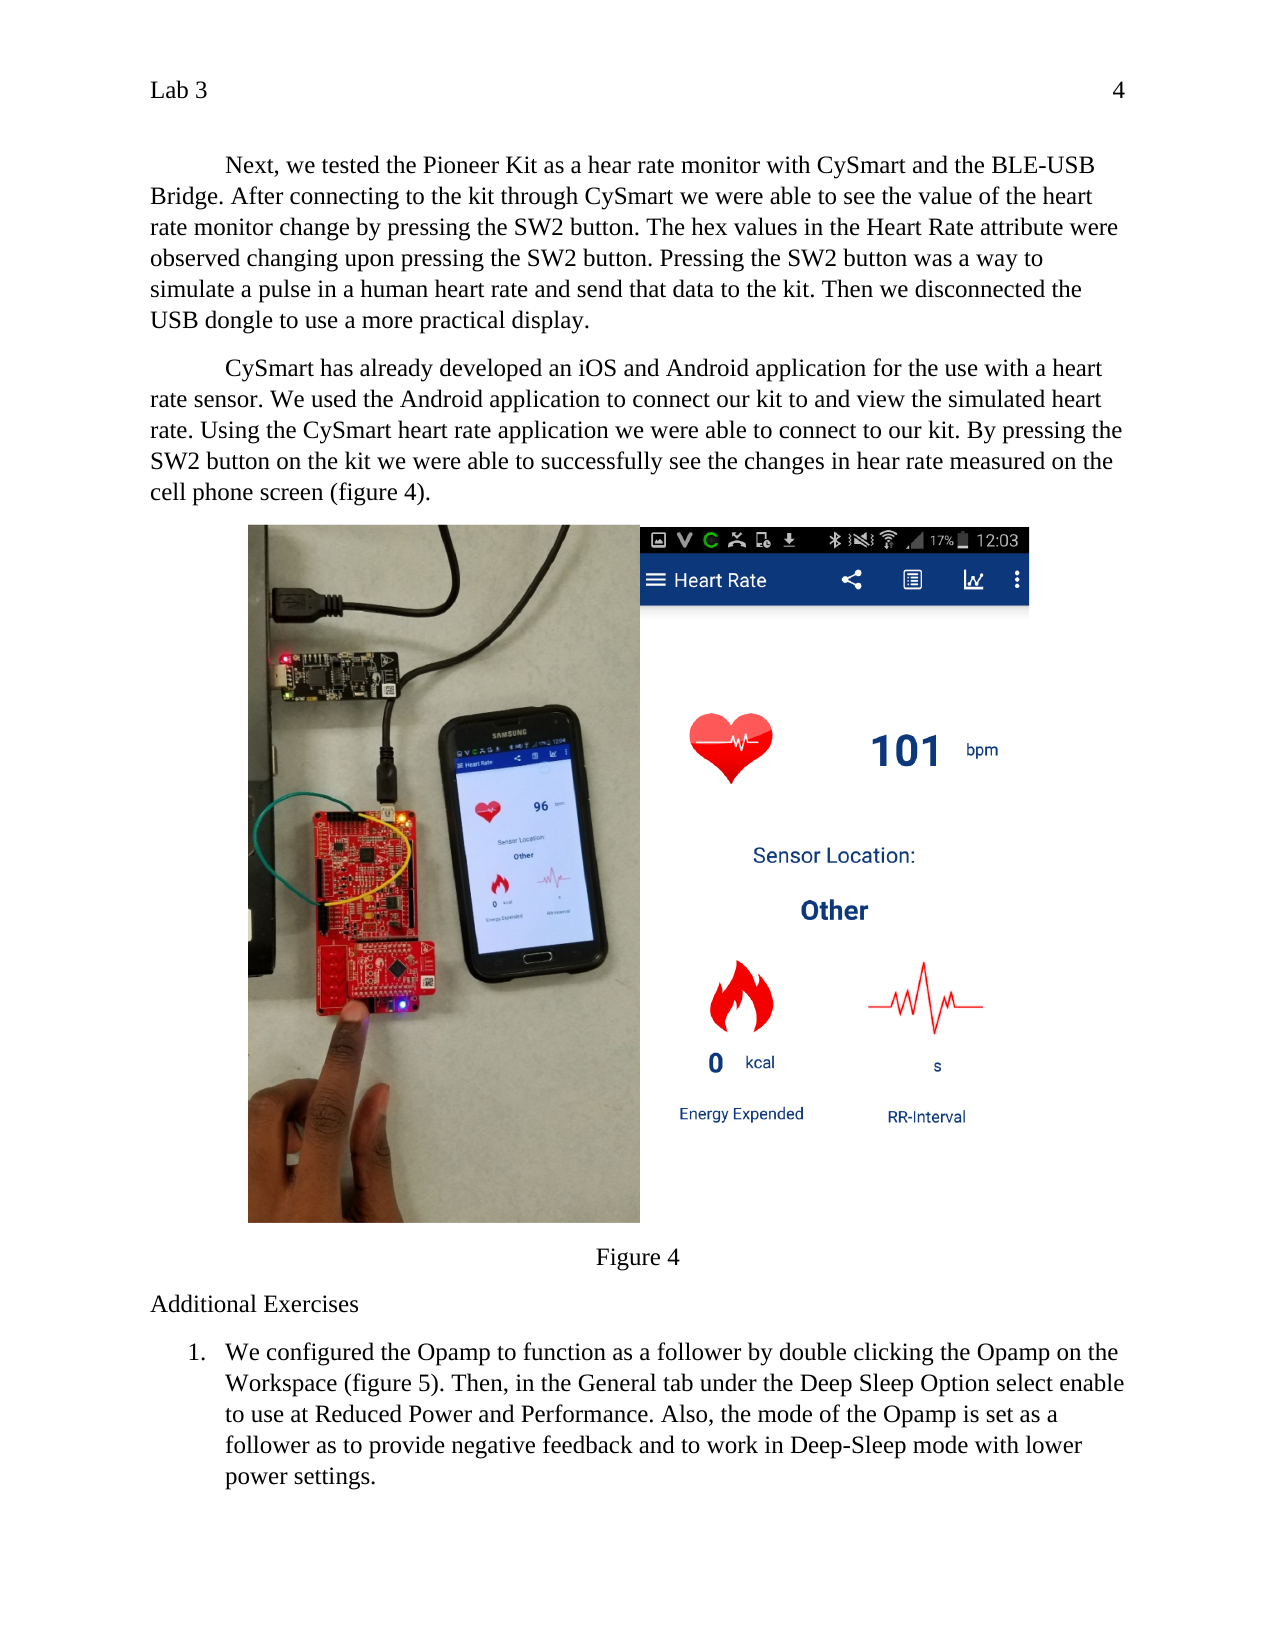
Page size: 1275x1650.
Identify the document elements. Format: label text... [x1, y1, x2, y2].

text Additional Exercises [150, 1289, 1125, 1318]
text CySmart has already developed an iOS and Android application for the use with a heart rate sensor. We used the Android application to connect our kit to and view the simulated heart rate. Using the CySmart heart rate application we were able to connect to our kit. By pressing the SW2 button on the kit we were able to successfully see the changes in hear rate measured on the cell phone screen (figure 4). [150, 353, 1125, 506]
list We configured the Opamp to function as a follower by double clicking the Opamp on the Workspace (figure 5). Then, in the General tab under the Deep Sleep Option select enable to use at Reduced Power and Performance. Also, the mode of the Opamp is set as a follower as to provide negative feedback and to work in Deep-Sleep mode with lower power settings. [187, 1337, 1125, 1490]
text Figure 4 [150, 1242, 1125, 1271]
picture [248, 526, 1030, 1223]
text Next, we tested the Pioneer Kit as a hear rate monitor with CySmart and the BLE-USB Bridge. After connecting to the kit through CySmart we were able to see the value of the heart rate monitor change by pressing the SW2 button. The hex values in the Heart Rate attribute were observed changing upon pressing the SW2 button. Pressing the SW2 button was a way to simulate a pulse in a human heart rate and send that data to the kit. Then we disconnected the USB dongle to use a more practical display. [150, 150, 1125, 334]
